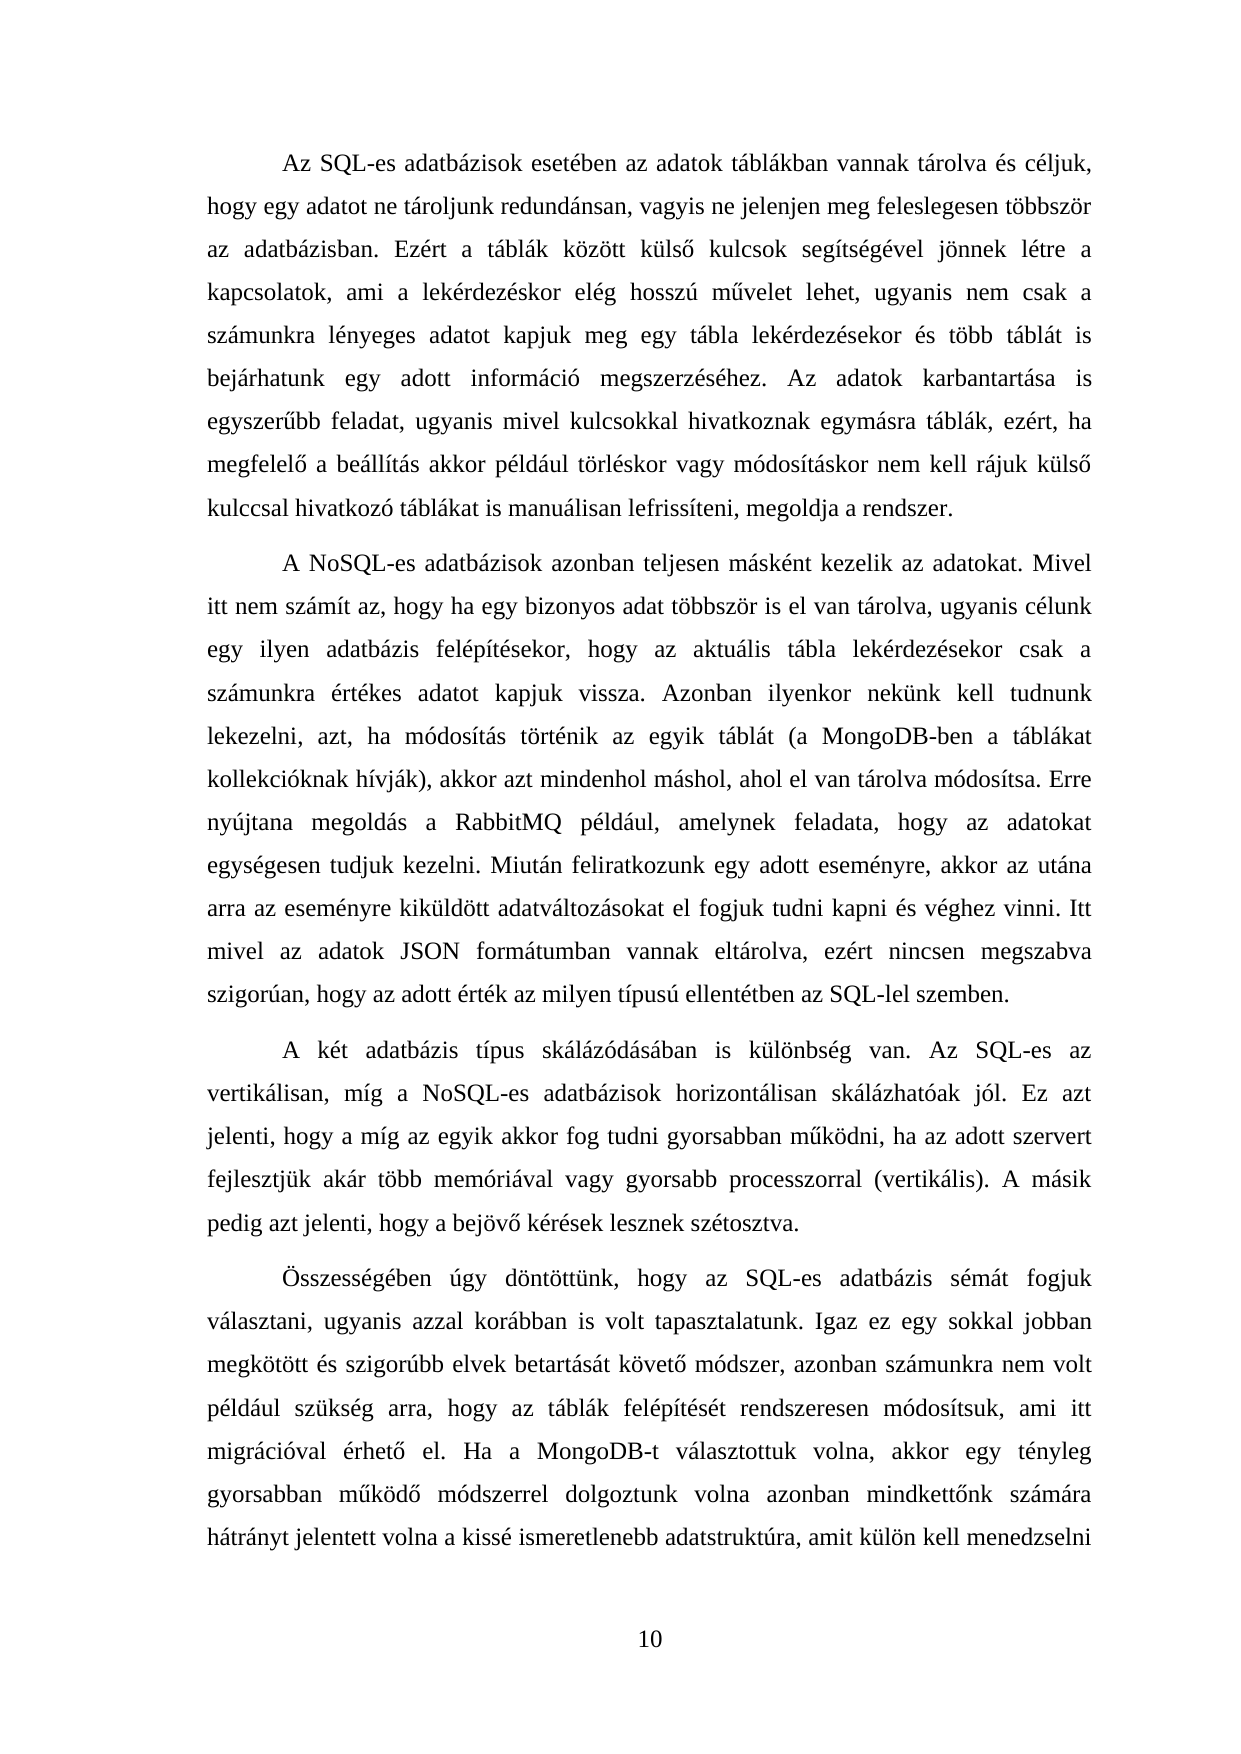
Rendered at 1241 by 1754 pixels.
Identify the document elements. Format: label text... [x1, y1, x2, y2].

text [207, 1263, 1092, 1551]
text A NoSQL-es adatbázisok azonban teljesen másként kezelik az adatokat. Mivel itt nem számít az, hogy ha egy bizonyos adat többször is el van tárolva, ugyanis célunk egy ilyen adatbázis felépítésekor, hogy az aktuális tábla lekérdezésekor csak a számunkra értékes adatot kapjuk vissza. Azonban ilyenkor nekünk kell tudnunk lekezelni, azt, ha módosítás történik az egyik táblát (a MongoDB-ben a táblákat kollekcióknak hívják), akkor azt mindenhol máshol, ahol el van tárolva módosítsa. Erre nyújtana megoldás a RabbitMQ például, amelynek feladata, hogy az adatokat egységesen tudjuk kezelni. Miután feliratkozunk egy adott eseményre, akkor az utána arra az eseményre kiküldött adatváltozásokat el fogjuk tudni kapni és véghez vinni. Itt mivel az adatok JSON formátumban vannak eltárolva, ezért nincsen megszabva szigorúan, hogy az adott érték az milyen típusú ellentétben az SQL-lel szemben. [207, 548, 1092, 1008]
text Az SQL-es adatbázisok esetében az adatok táblákban vannak tárolva és céljuk, hogy egy adatot ne tároljunk redundánsan, vagyis ne jelenjen meg feleslegesen többször az adatbázisban. Ezért a táblák között külső kulcsok segítségével jönnek létre a kapcsolatok, ami a lekérdezéskor elég hosszú művelet lehet, ugyanis nem csak a számunkra lényeges adatot kapjuk meg egy tábla lekérdezésekor és több táblát is bejárhatunk egy adott információ megszerzéséhez. Az adatok karbantartása is egyszerűbb feladat, ugyanis mivel kulcsokkal hivatkoznak egymásra táblák, ezért, ha megfelelő a beállítás akkor például törléskor vagy módosításkor nem kell rájuk külső kulccsal hivatkozó táblákat is manuálisan lefrissíteni, megoldja a rendszer. [207, 148, 1092, 521]
text A két adatbázis típus skálázódásában is különbség van. Az SQL-es az vertikálisan, míg a NoSQL-es adatbázisok horizontálisan skálázhatóak jól. Ez azt jelenti, hogy a míg az egyik akkor fog tudni gyorsabban működni, ha az adott szervert fejlesztjük akár több memóriával vagy gyorsabb processzorral (vertikális). A másik pedig azt jelenti, hogy a bejövő kérések lesznek szétosztva. [207, 1035, 1092, 1236]
